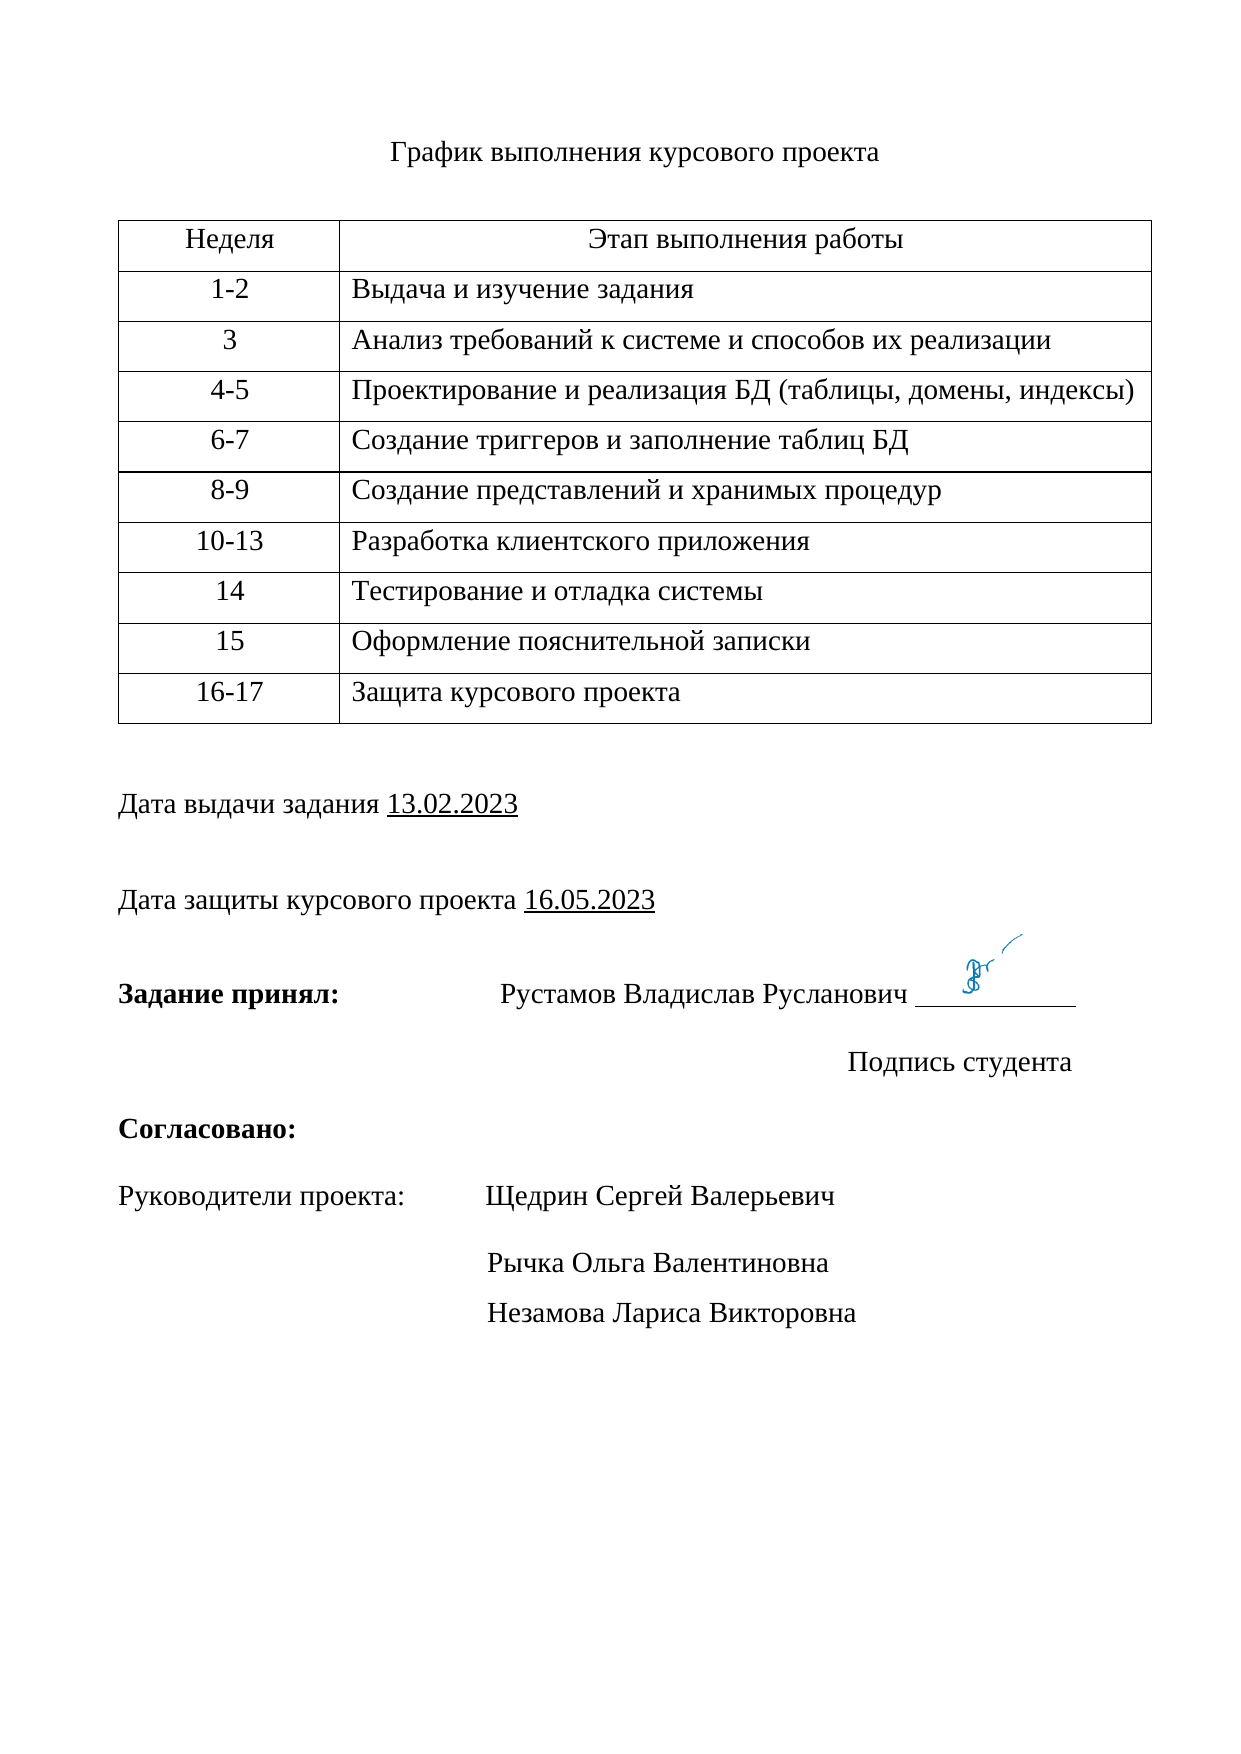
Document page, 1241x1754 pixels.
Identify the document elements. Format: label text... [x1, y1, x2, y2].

subtitle Дата защиты курсового проекта 16.05.2023 [118, 882, 1240, 916]
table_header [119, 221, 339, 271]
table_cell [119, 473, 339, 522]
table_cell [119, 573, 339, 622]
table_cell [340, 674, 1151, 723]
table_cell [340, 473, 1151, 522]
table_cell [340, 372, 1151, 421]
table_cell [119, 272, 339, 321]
text Рычка Ольга Валентиновна Незамова Лариса Викторовна [487, 1245, 862, 1329]
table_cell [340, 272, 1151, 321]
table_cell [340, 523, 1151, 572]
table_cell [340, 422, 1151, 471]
subtitle Руководители проекта: Щедрин Сергей Валерьевич [118, 1178, 1240, 1211]
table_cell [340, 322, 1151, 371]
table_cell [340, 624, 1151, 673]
text Дата выдачи задания 13.02.2023 [118, 786, 1240, 820]
subtitle График выполнения курсового проекта [261, 134, 1008, 167]
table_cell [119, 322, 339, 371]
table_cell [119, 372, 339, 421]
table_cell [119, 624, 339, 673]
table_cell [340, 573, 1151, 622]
picture [957, 934, 1027, 1000]
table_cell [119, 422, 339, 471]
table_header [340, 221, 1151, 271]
text Задание принял: Рустамов Владислав Русланович [118, 977, 1240, 1010]
title Согласовано: [118, 1111, 1240, 1144]
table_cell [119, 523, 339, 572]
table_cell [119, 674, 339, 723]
subtitle Подпись студента [0, 1044, 1072, 1077]
